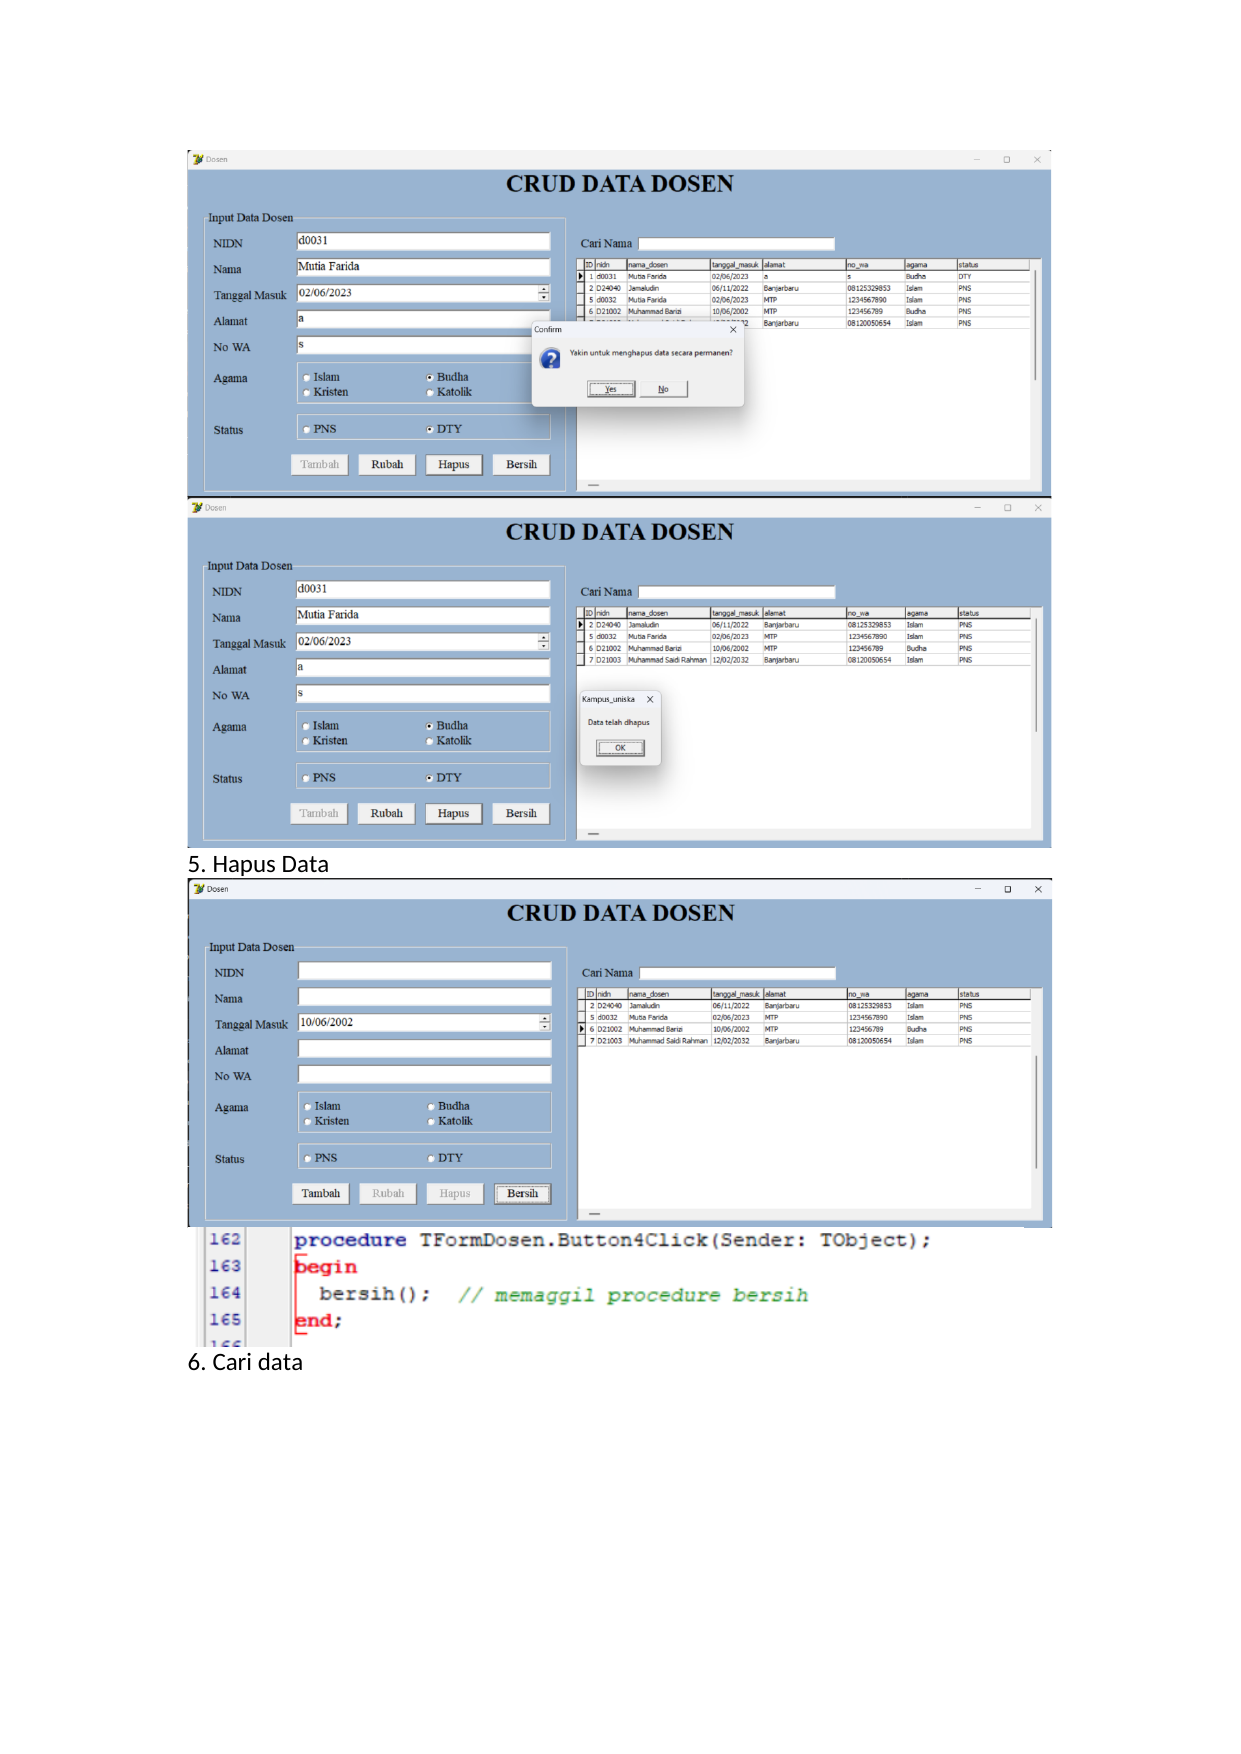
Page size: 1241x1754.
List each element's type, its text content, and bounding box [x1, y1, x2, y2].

list Cari data [187, 1346, 1053, 1377]
picture [187, 150, 1052, 848]
picture [187, 878, 1053, 1347]
list Hapus Data [187, 848, 1053, 878]
